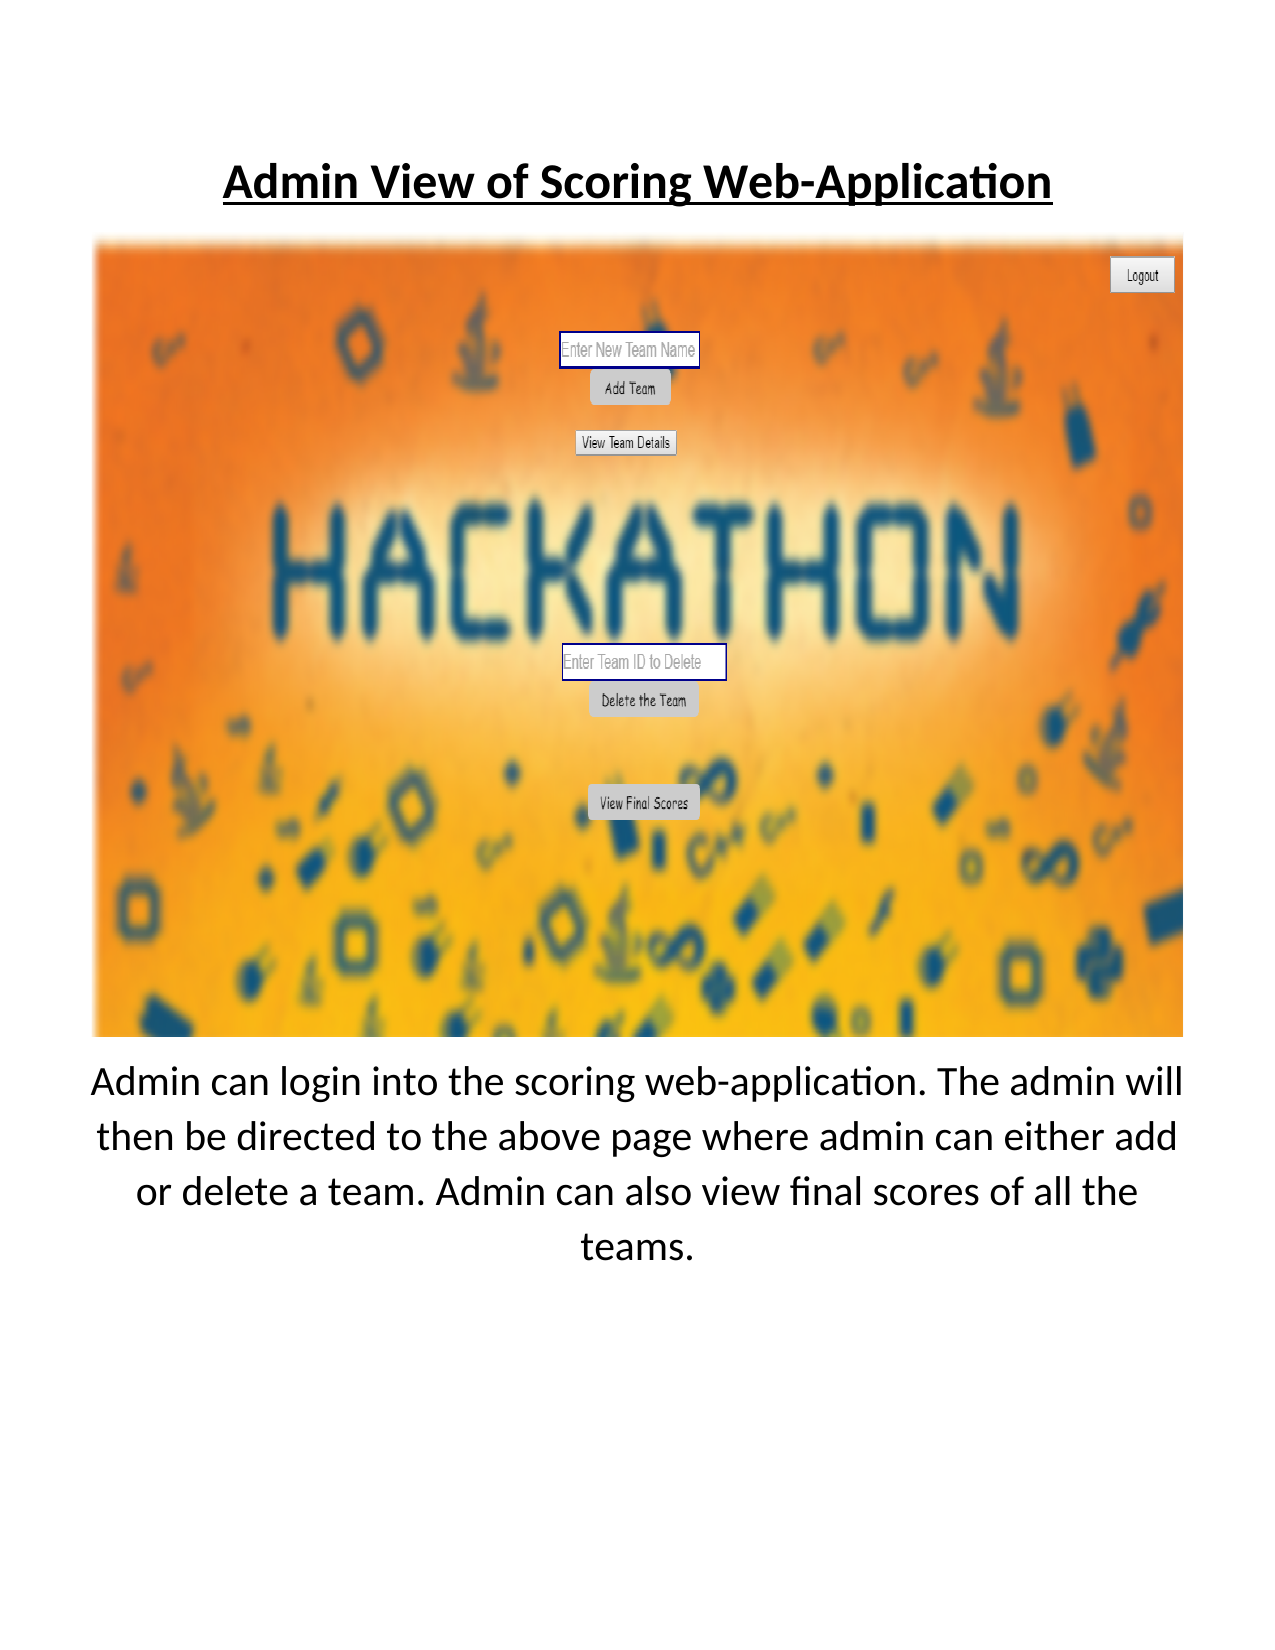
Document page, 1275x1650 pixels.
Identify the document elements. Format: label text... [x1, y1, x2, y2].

text Admin can login into the scoring web-application. The admin will then be directed to the above page where admin can either add or delete a team. Admin can also view final scores of all the teams. [75, 1055, 1200, 1271]
text Admin View of Scoring Web-Application [75, 150, 1200, 211]
picture [91, 232, 1184, 1037]
